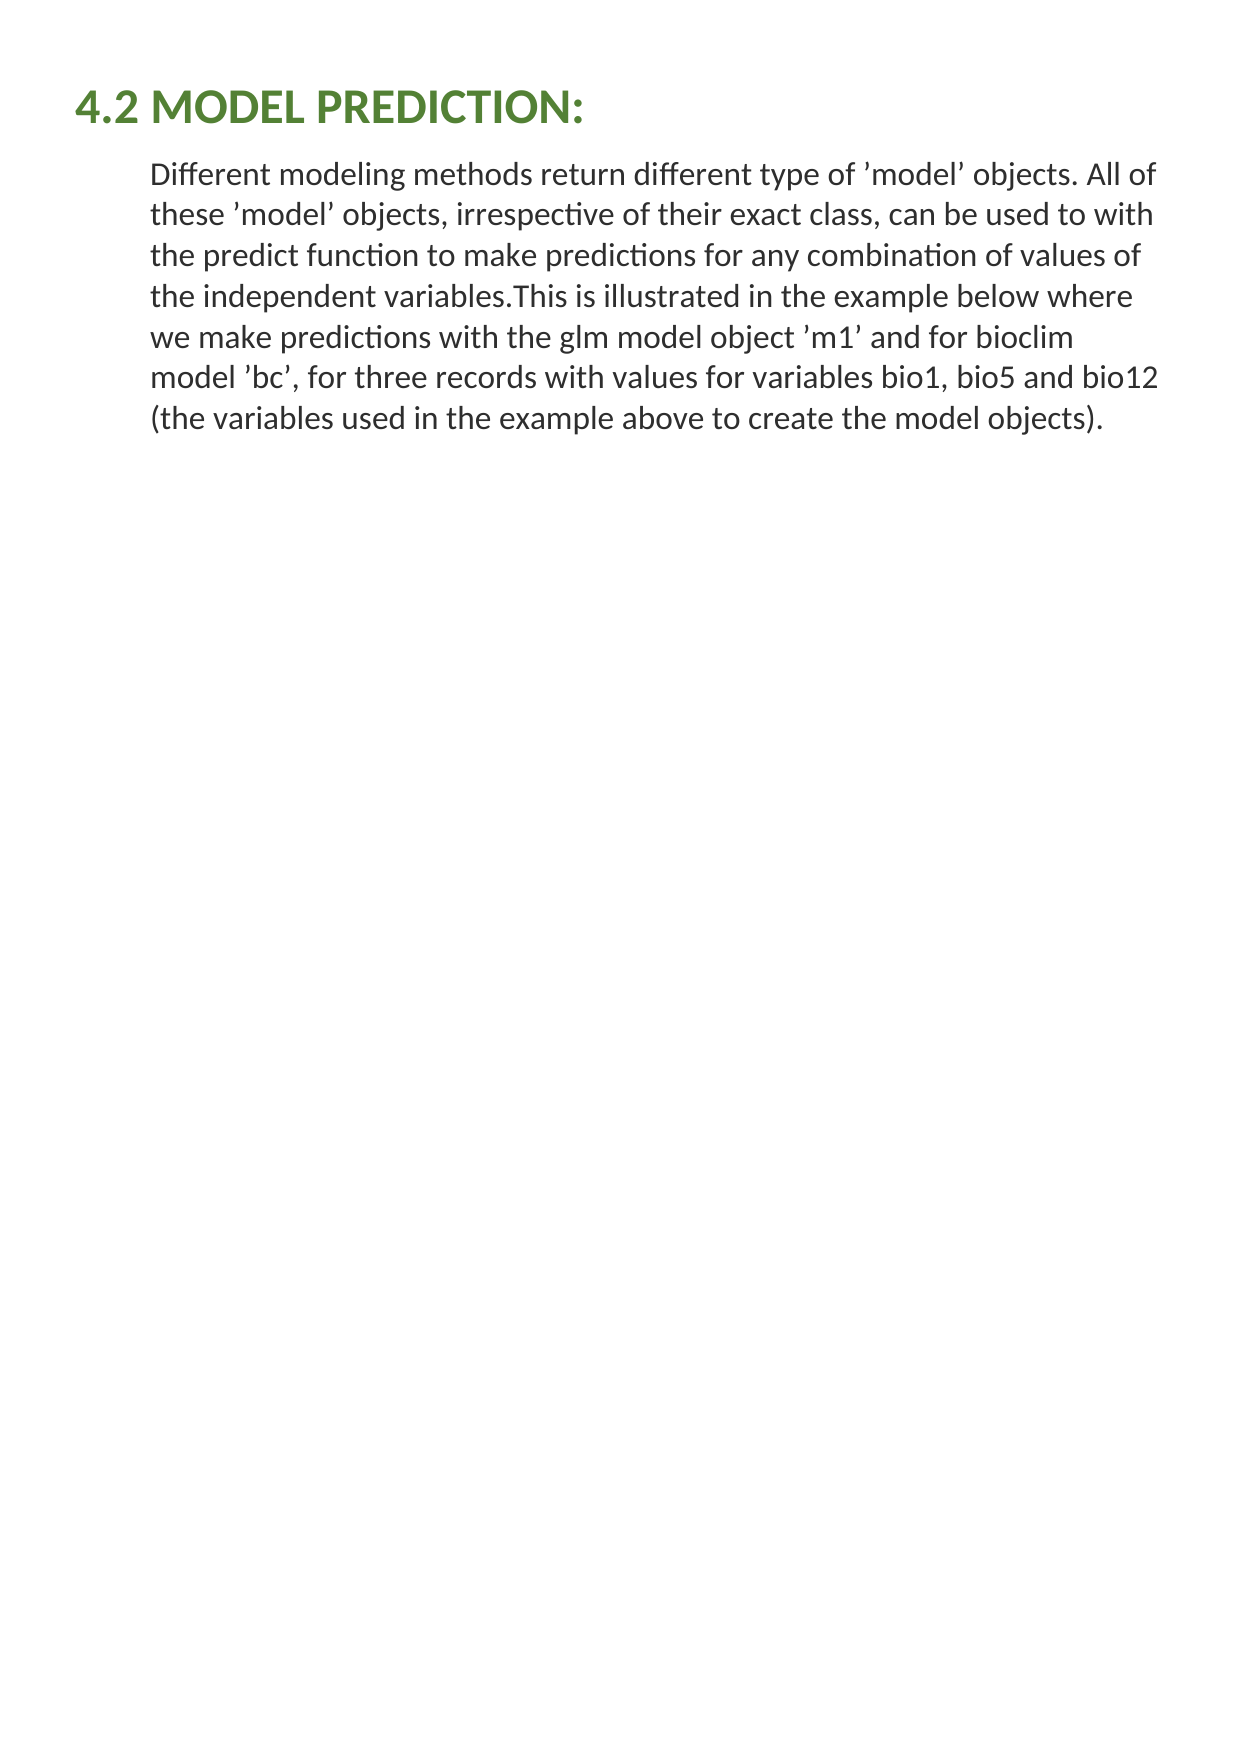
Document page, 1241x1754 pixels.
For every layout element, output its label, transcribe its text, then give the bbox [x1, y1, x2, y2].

list Diﬀerent modeling methods return diﬀerent type of ’model’ objects. All of these ’model’ objects, irrespective of their exact class, can be used to with the predict function to make predictions for any combination of values of the independent variables.This is illustrated in the example below where we make predictions with the glm model object ’m1’ and for bioclim model ’bc’, for three records with values for variables bio1, bio5 and bio12 (the variables used in the example above to create the model objects). [150, 153, 1165, 438]
text 4.2 MODEL PREDICTION: [75, 75, 1165, 136]
